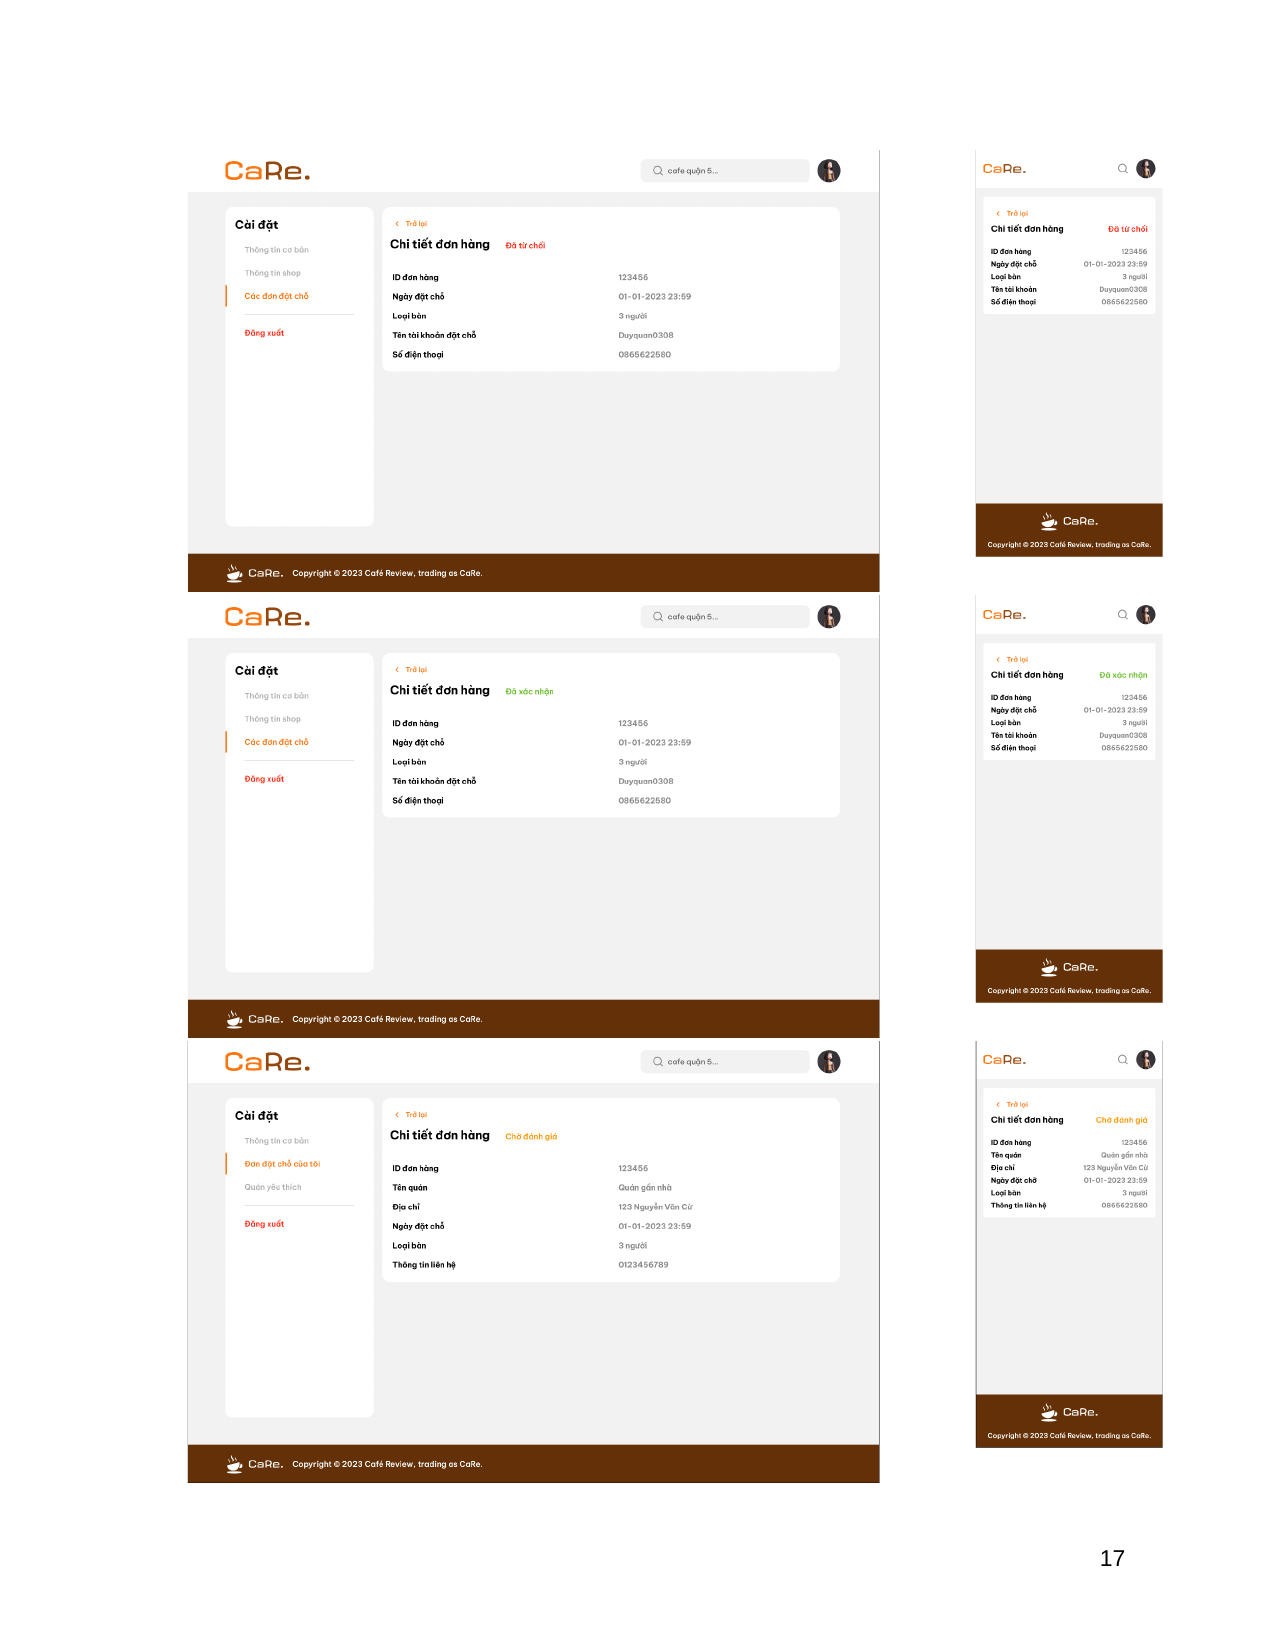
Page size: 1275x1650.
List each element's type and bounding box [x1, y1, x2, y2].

picture [187, 595, 1163, 1038]
picture [187, 1041, 1163, 1483]
picture [187, 150, 1163, 592]
